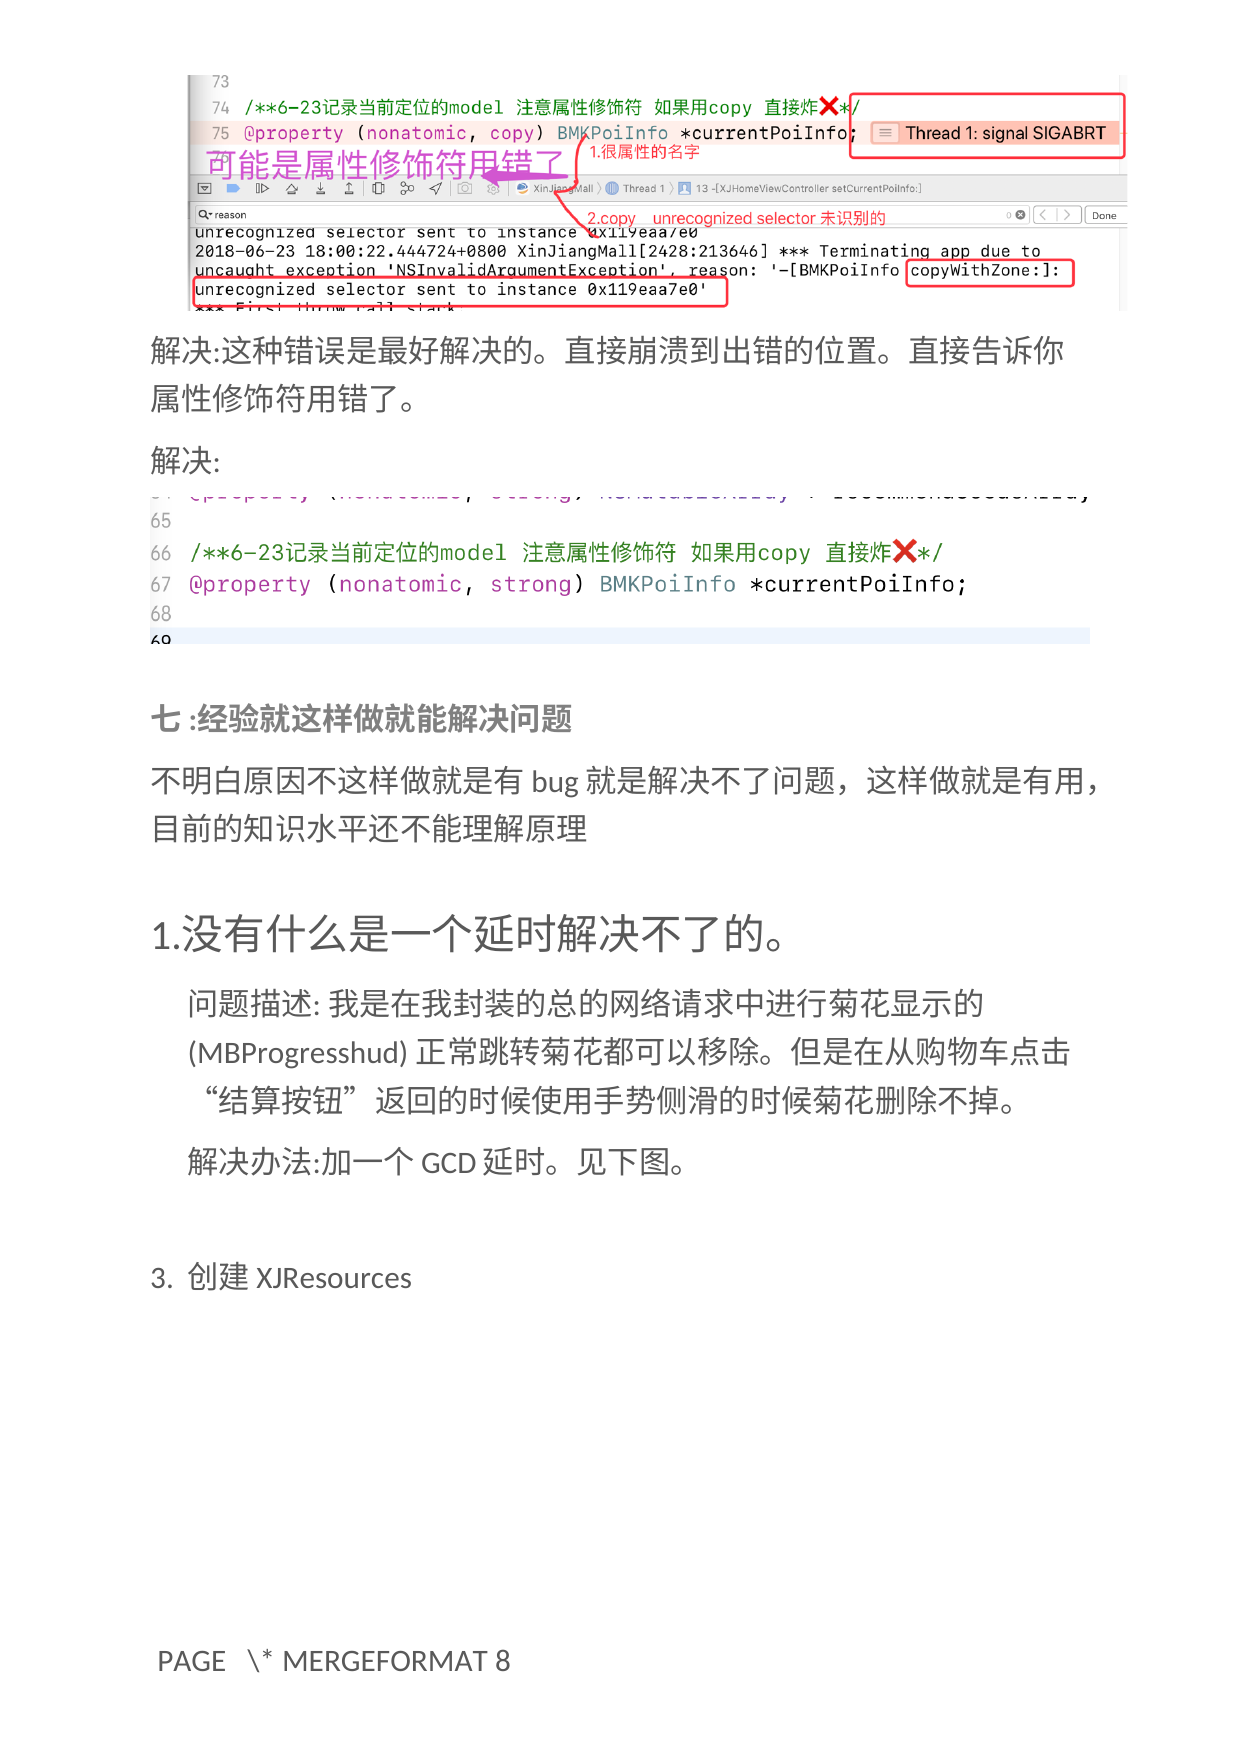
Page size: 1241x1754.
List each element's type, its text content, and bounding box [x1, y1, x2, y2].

text 解决: [150, 436, 1090, 481]
picture [150, 497, 1090, 644]
list 创建XJResources [150, 1252, 1090, 1298]
subtitle 1.没有什么是一个延时解决不了的。 [150, 901, 1090, 961]
list 解决办法:加一个GCD延时。见下图。 [187, 1137, 1090, 1183]
text 不明白原因不这样做就是有bug就是解决不了问题，这样做就是有用，目前的知识水平还不能理解原理 [150, 756, 1090, 850]
list 问题描述: 我是在我封装的总的网络请求中进行菊花显示的(MBProgresshud) 正常跳转菊花都可以移除。但是在从购物车点击“结算按钮”返回的时候使用手势侧滑的时候菊花删除不掉。 [187, 979, 1090, 1121]
text 解决:这种错误是最好解决的。直接崩溃到出错的位置。直接告诉你属性修饰符用错了。 [150, 326, 1090, 420]
subtitle 七 :经验就这样做就能解决问题 [150, 694, 1090, 740]
picture [187, 75, 1128, 311]
